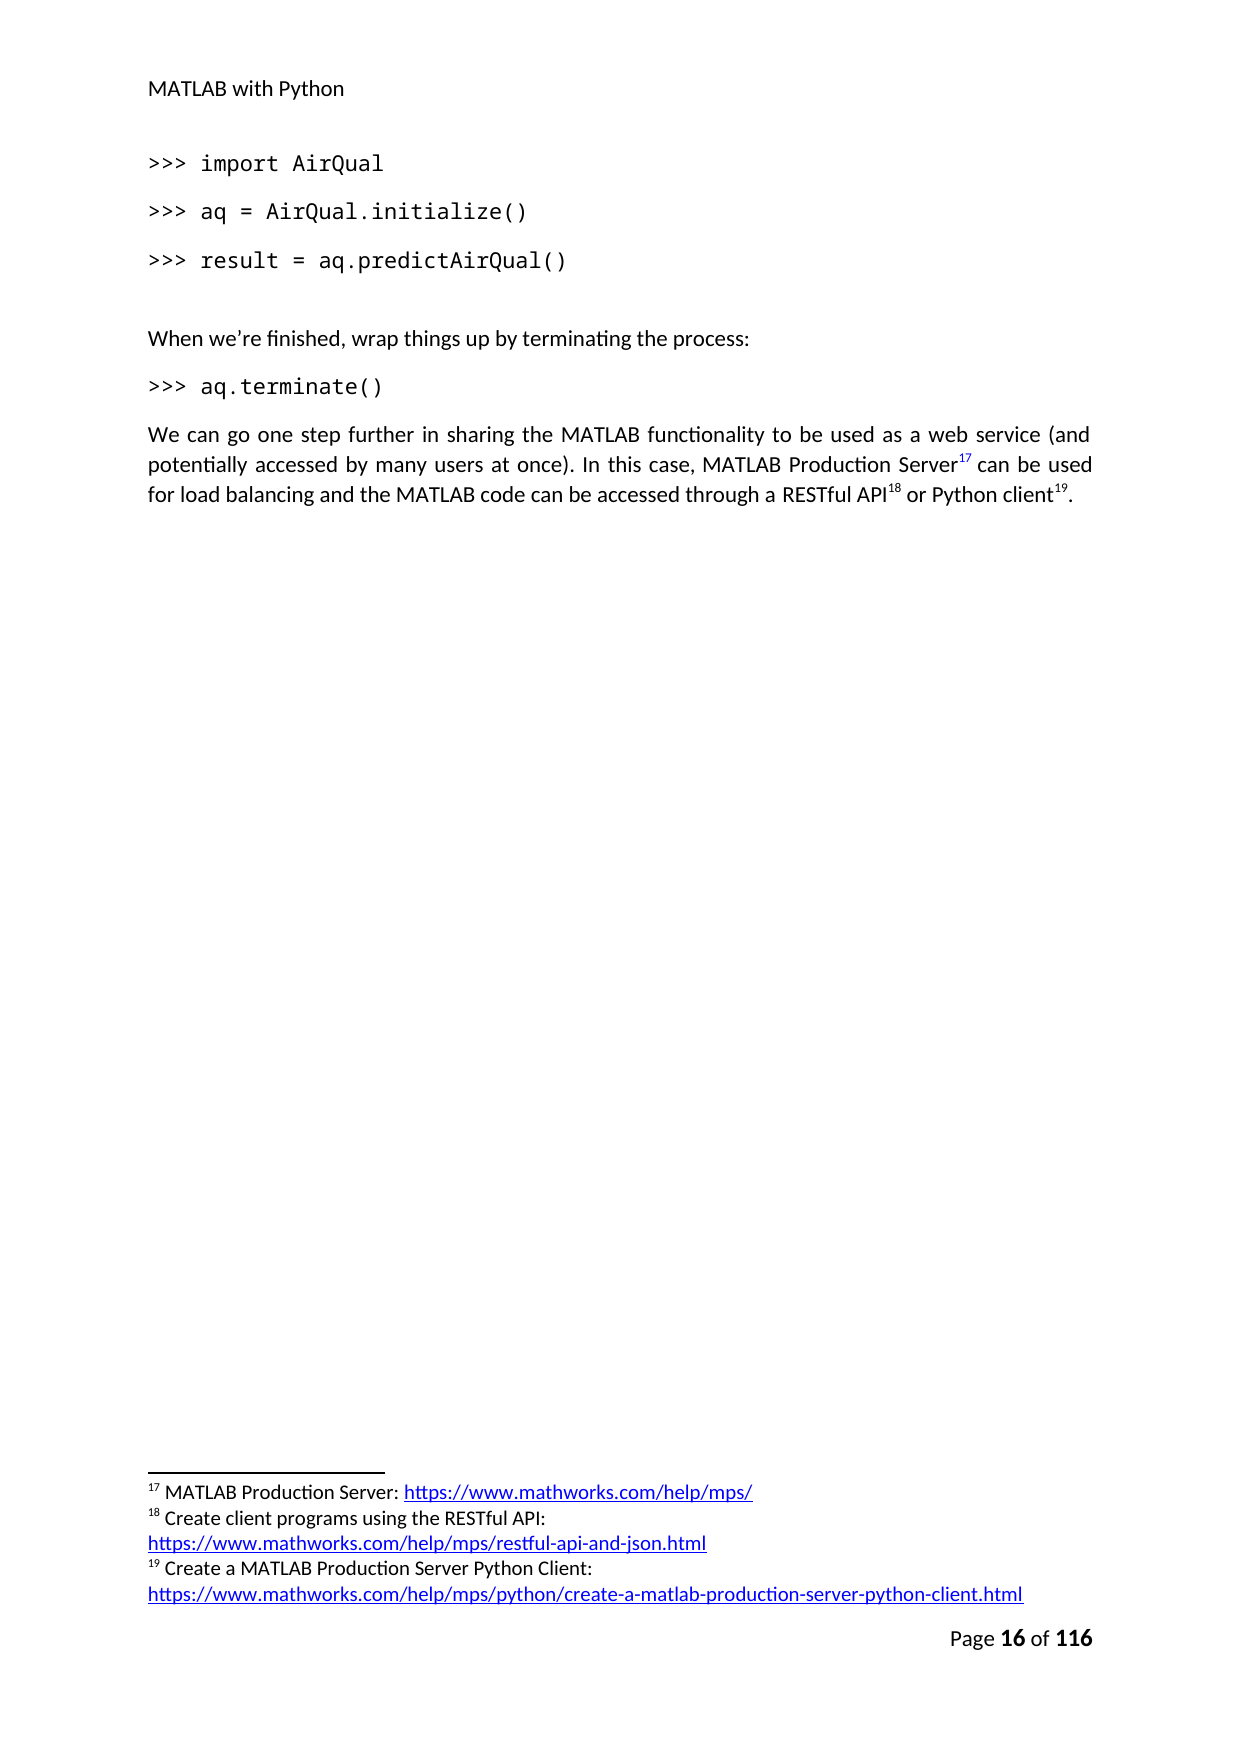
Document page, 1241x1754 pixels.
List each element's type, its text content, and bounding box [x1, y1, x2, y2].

text >>> import AirQual [148, 148, 1093, 177]
text When we’re finished, wrap things up by terminating the process: [148, 294, 1093, 352]
text >>> aq.terminate() [148, 371, 1093, 401]
text We can go one step further in sharing the MATLAB functionality to be used as a web service (and potentially accessed by many users at once). In this case, MATLAB Production Server can be used for load balancing and the MATLAB code can be accessed through a RESTful API or Python client. [148, 420, 1093, 508]
text >>> result = aq.predictAirQual() [148, 245, 1093, 275]
text >>> aq = AirQual.initialize() [148, 196, 1093, 226]
